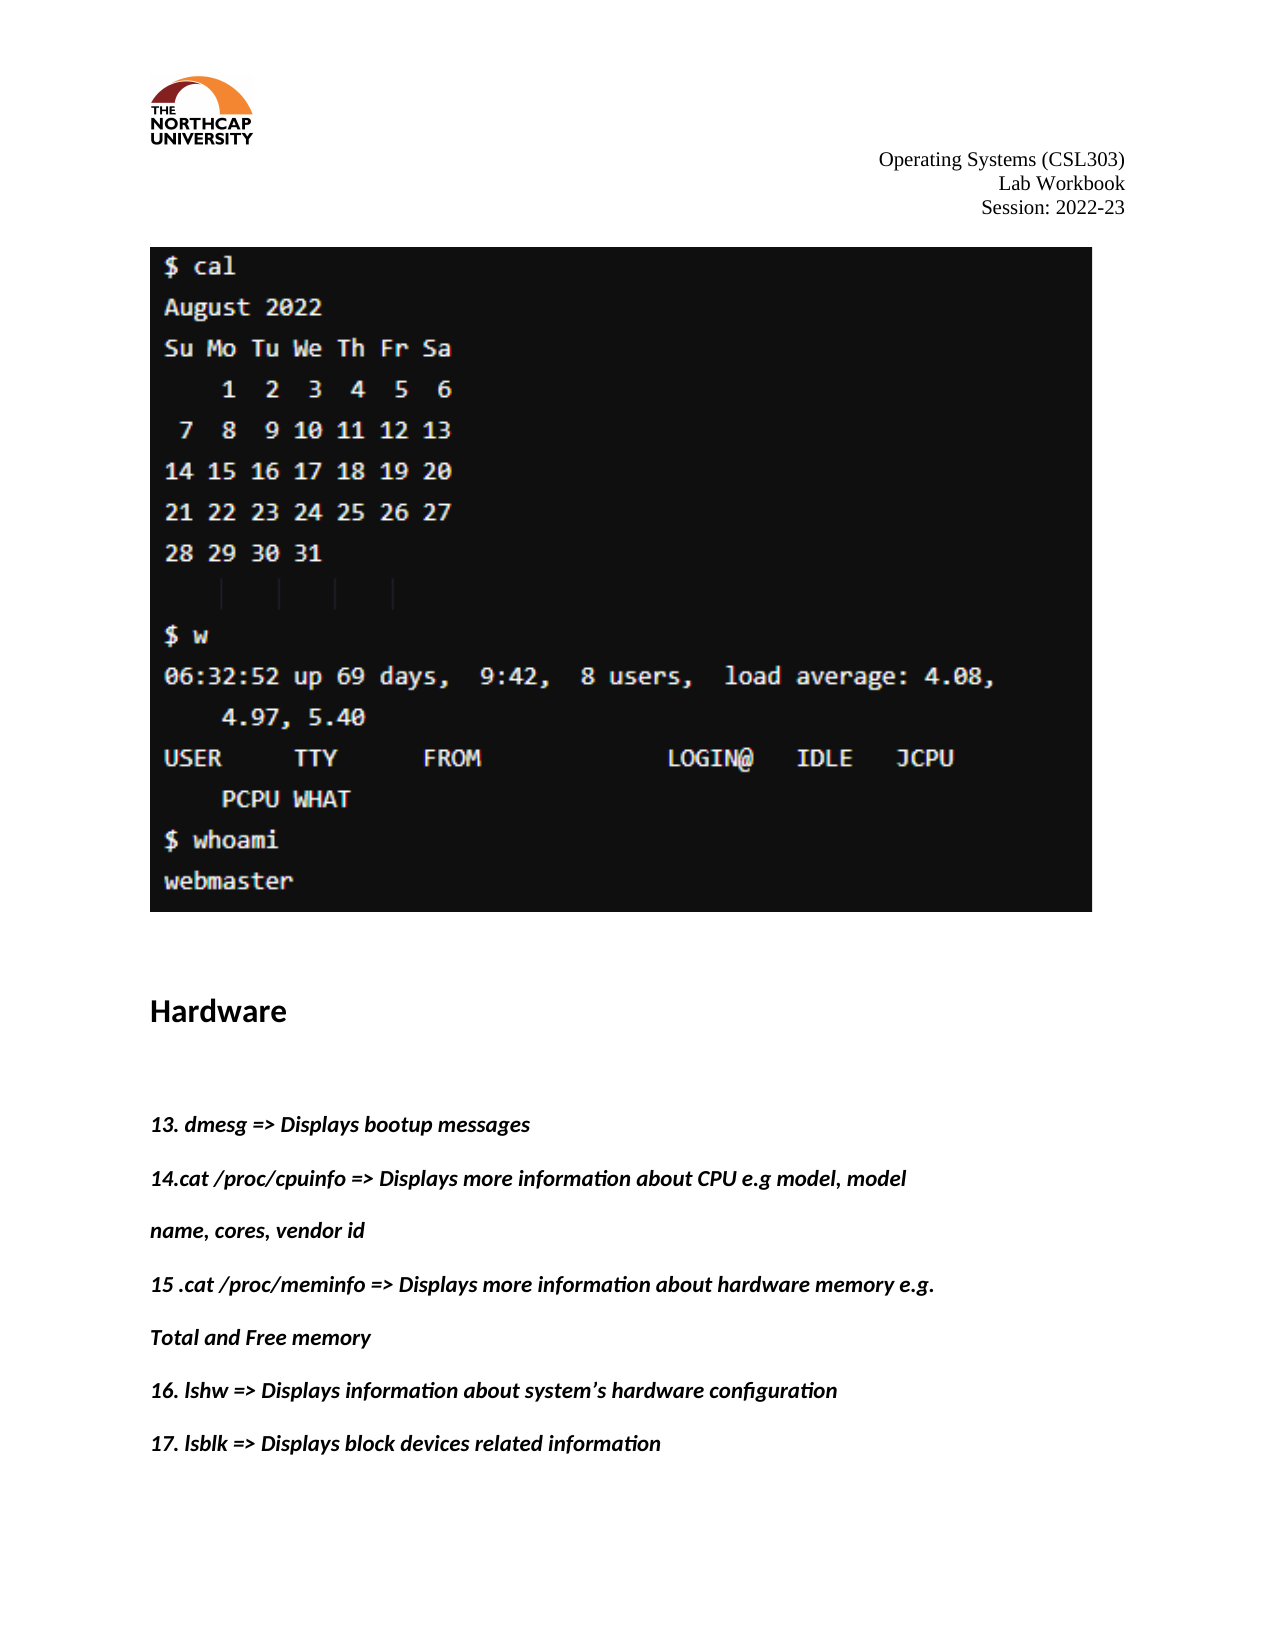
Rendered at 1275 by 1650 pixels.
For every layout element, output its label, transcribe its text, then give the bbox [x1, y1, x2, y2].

picture [150, 247, 1093, 912]
text 16. lshw => Displays information about system’s hardware configuration [150, 1376, 1125, 1404]
text 14.cat /proc/cpuinfo => Displays more information about CPU e.g model, model [150, 1164, 1125, 1192]
text Total and Free memory [150, 1323, 1125, 1351]
text Hardware [150, 990, 1125, 1031]
text 15 .cat /proc/meminfo => Displays more information about hardware memory e.g. [150, 1270, 1125, 1298]
text name, cores, vendor id [150, 1217, 1125, 1245]
text 17. lsblk => Displays block devices related information [150, 1429, 1125, 1457]
picture [150, 75, 254, 147]
text 13. dmesg => Displays bootup messages [150, 1111, 1125, 1139]
